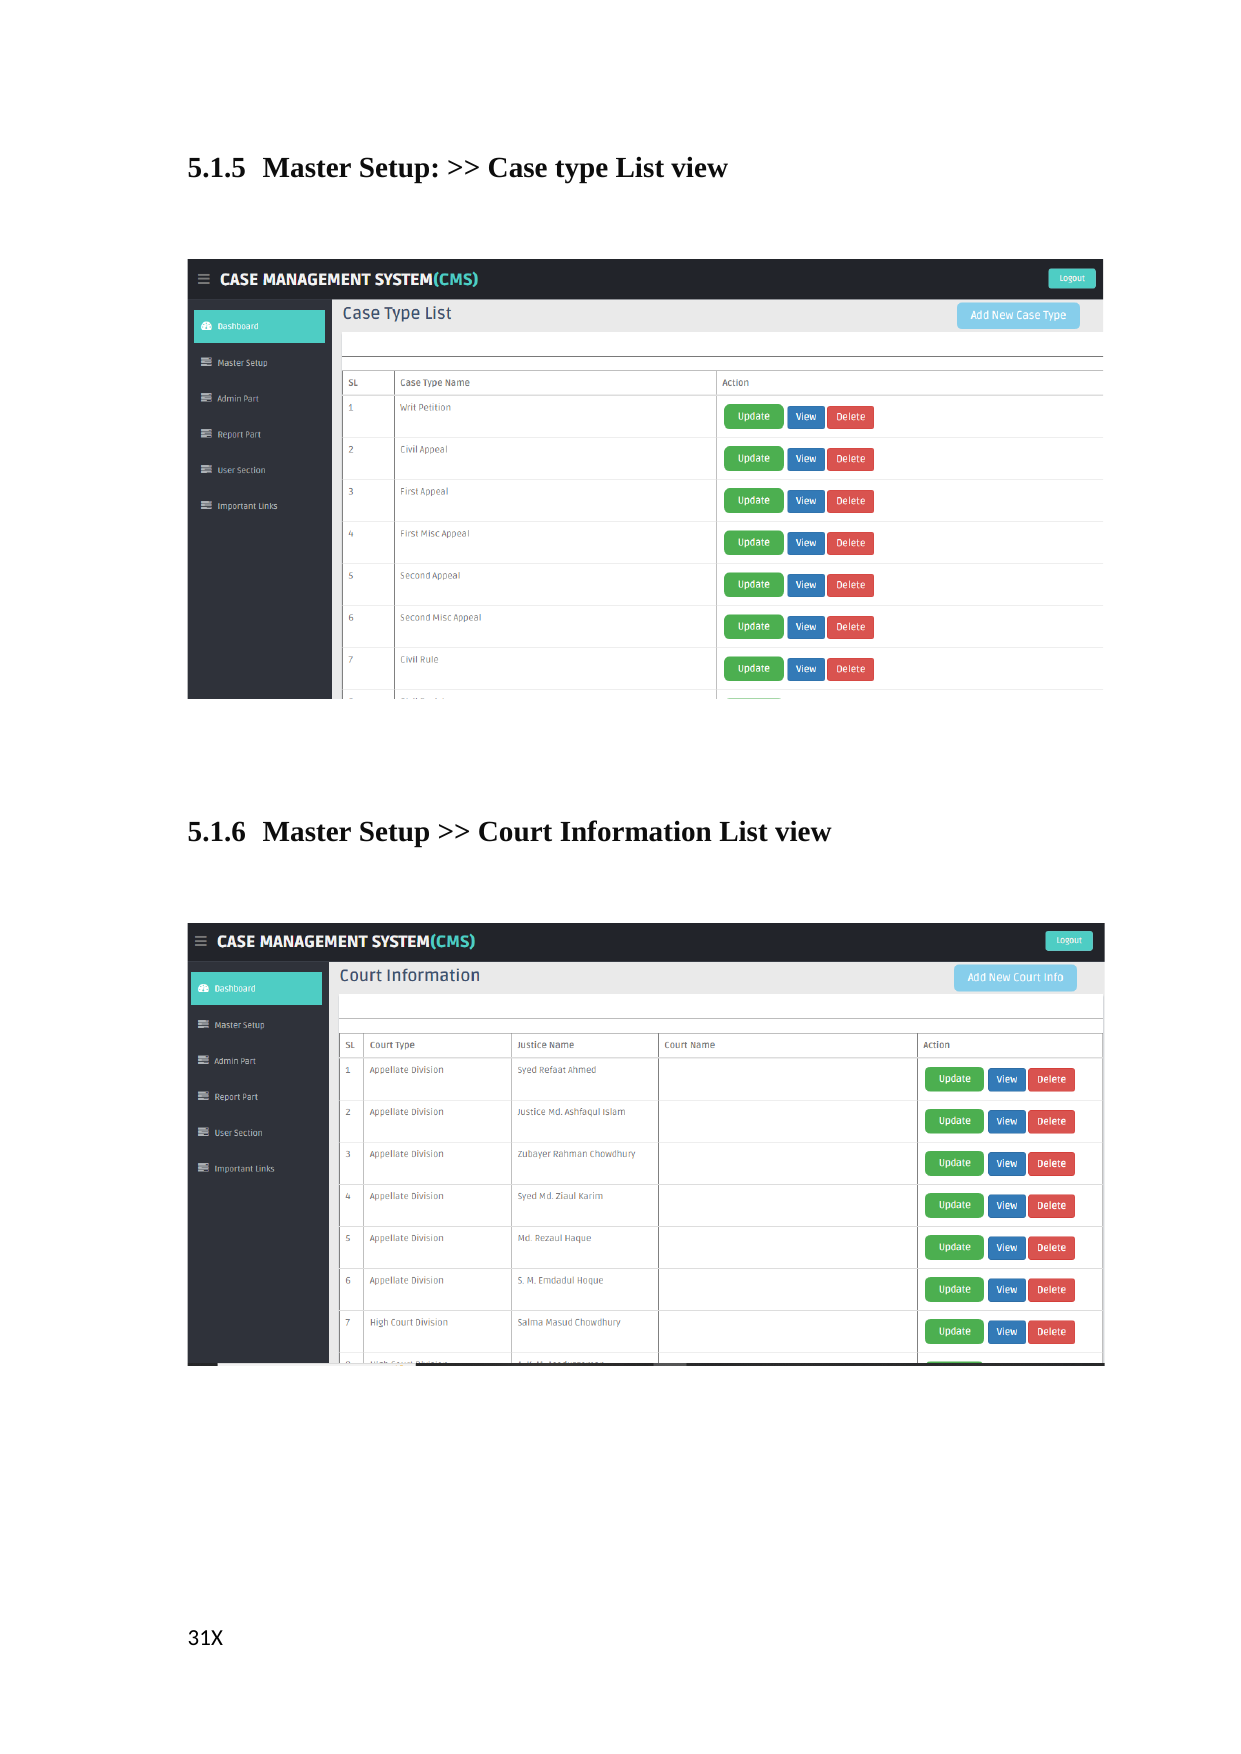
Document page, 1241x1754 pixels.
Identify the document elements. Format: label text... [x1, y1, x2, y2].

picture [187, 923, 1105, 1366]
list Master Setup: >> Case type List view [187, 150, 1128, 183]
picture [187, 259, 1104, 699]
list Master Setup >> Court Information List view [187, 814, 1128, 848]
